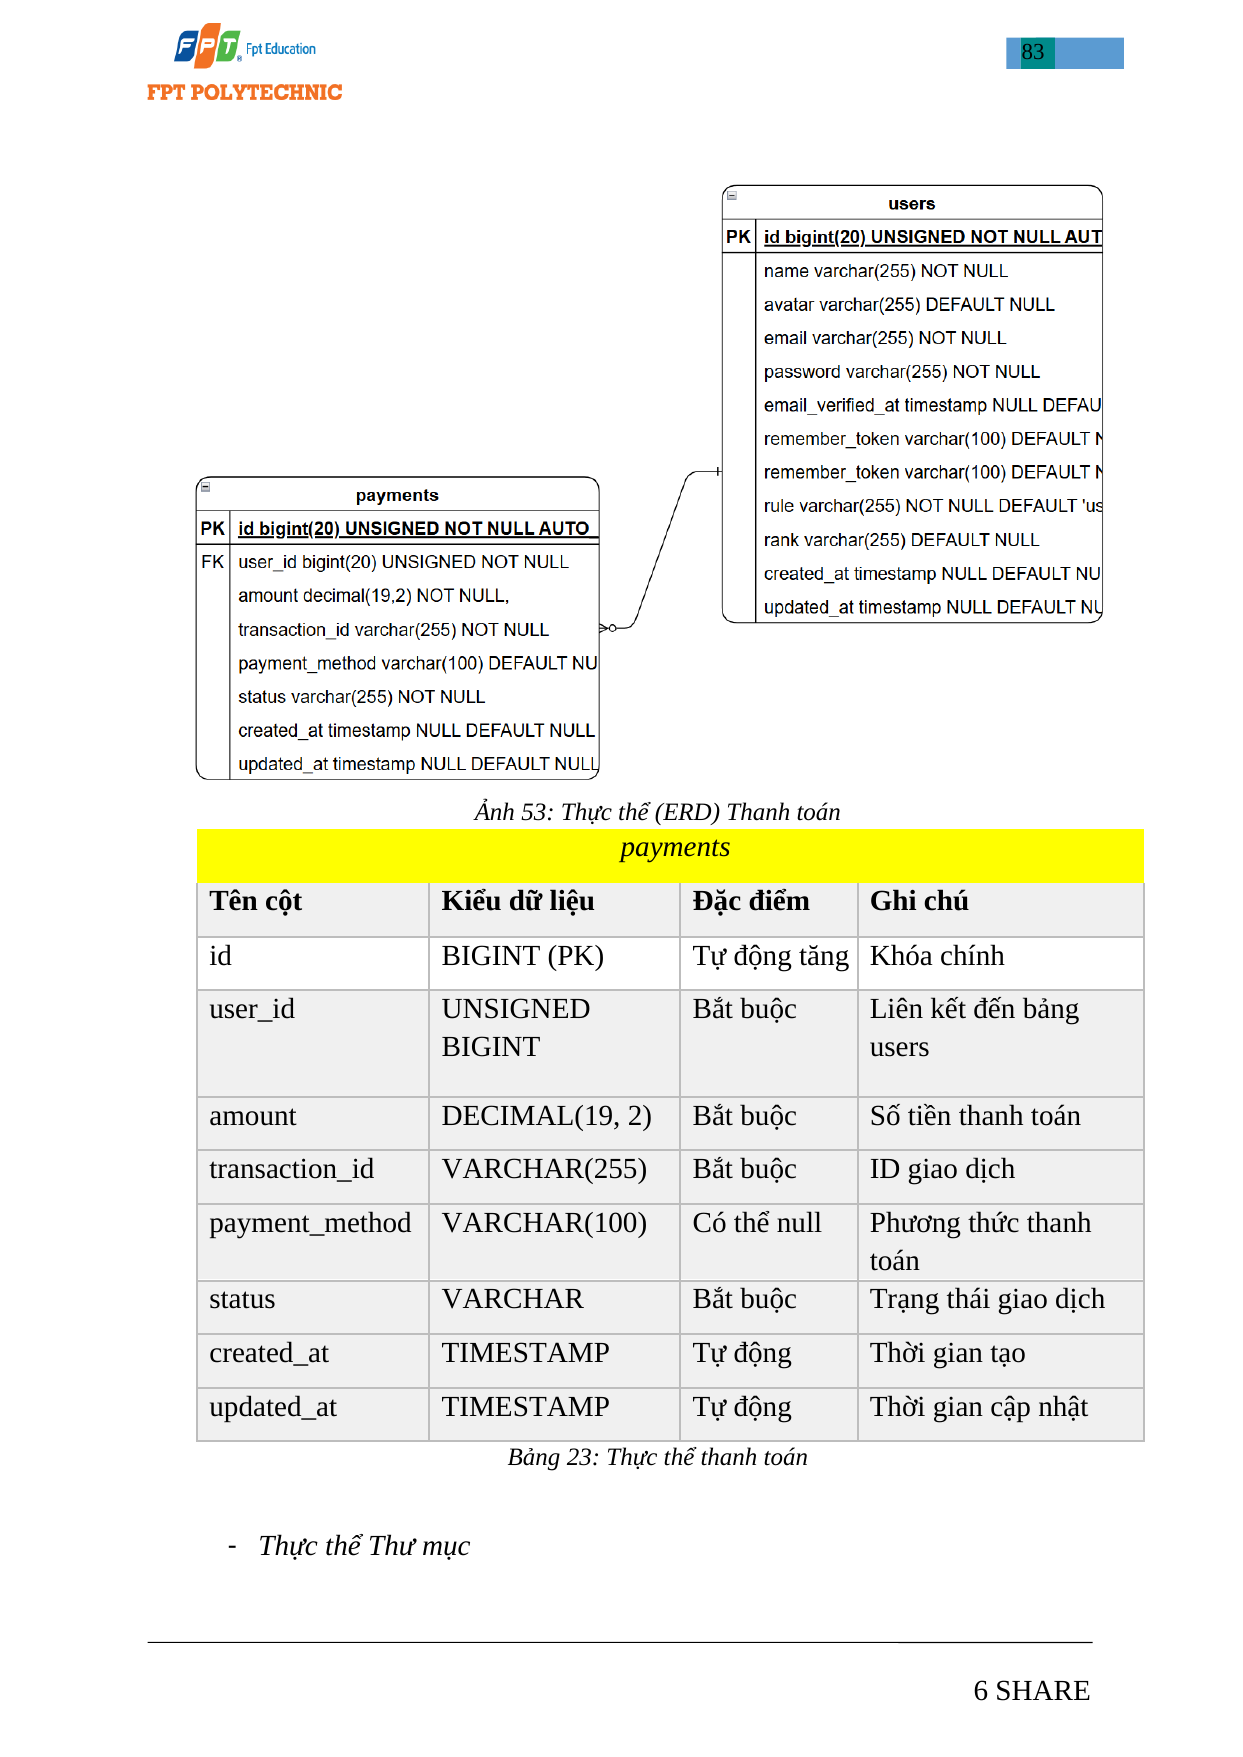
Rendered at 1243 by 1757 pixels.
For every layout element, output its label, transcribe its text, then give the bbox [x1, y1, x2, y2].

picture [150, 150, 1169, 794]
table_cell VARCHAR [430, 1282, 679, 1333]
table_cell VARCHAR(100) [430, 1205, 679, 1279]
table_cell Kiểu dữ liệu [430, 883, 679, 936]
table_cell Tự động [681, 1335, 857, 1387]
table_cell UNSIGNED BIGINT [430, 991, 679, 1096]
table_header payments [197, 829, 1144, 883]
table_cell ID giao dịch [859, 1151, 1143, 1203]
table_cell Tự động [681, 1389, 857, 1440]
table_cell Số tiền thanh toán [859, 1098, 1143, 1149]
table_cell Bắt buộc [681, 1151, 857, 1203]
table_cell Có thể null [681, 1205, 857, 1279]
table_cell transaction_id [198, 1151, 428, 1203]
table_cell id [198, 938, 428, 989]
table_cell Ghi chú [859, 883, 1143, 936]
table_cell Khóa chính [859, 938, 1143, 989]
table_cell Liên kết đến bảng users [859, 991, 1143, 1096]
table_cell user_id [198, 991, 428, 1096]
table_cell Bắt buộc [681, 1098, 857, 1149]
table_cell Phương thức thanh toán [859, 1205, 1143, 1279]
table_cell updated_at [198, 1389, 428, 1440]
table_cell TIMESTAMP [430, 1389, 679, 1440]
picture [147, 23, 342, 100]
table_cell TIMESTAMP [430, 1335, 679, 1387]
table_cell Tự động tăng [681, 938, 857, 989]
table_cell Tên cột [198, 883, 428, 936]
text Ảnh 53: Thực thể (ERD) Thanh toán [150, 797, 1168, 825]
table_cell created_at [198, 1335, 428, 1387]
table_cell Trạng thái giao dịch [859, 1282, 1143, 1333]
table_cell VARCHAR(255) [430, 1151, 679, 1203]
table_cell status [198, 1282, 428, 1333]
table_cell BIGINT (PK) [430, 938, 679, 989]
table_cell Đặc điểm [681, 883, 857, 936]
table_cell Thời gian cập nhật [859, 1389, 1143, 1440]
table_cell Thời gian tạo [859, 1335, 1143, 1387]
table_cell amount [198, 1098, 428, 1149]
list Thực thể Thư mục [228, 1527, 1168, 1563]
table_cell Bắt buộc [681, 1282, 857, 1333]
table_cell payment_method [198, 1205, 428, 1279]
table_cell DECIMAL(19, 2) [430, 1098, 679, 1149]
table_cell Bắt buộc [681, 991, 857, 1096]
